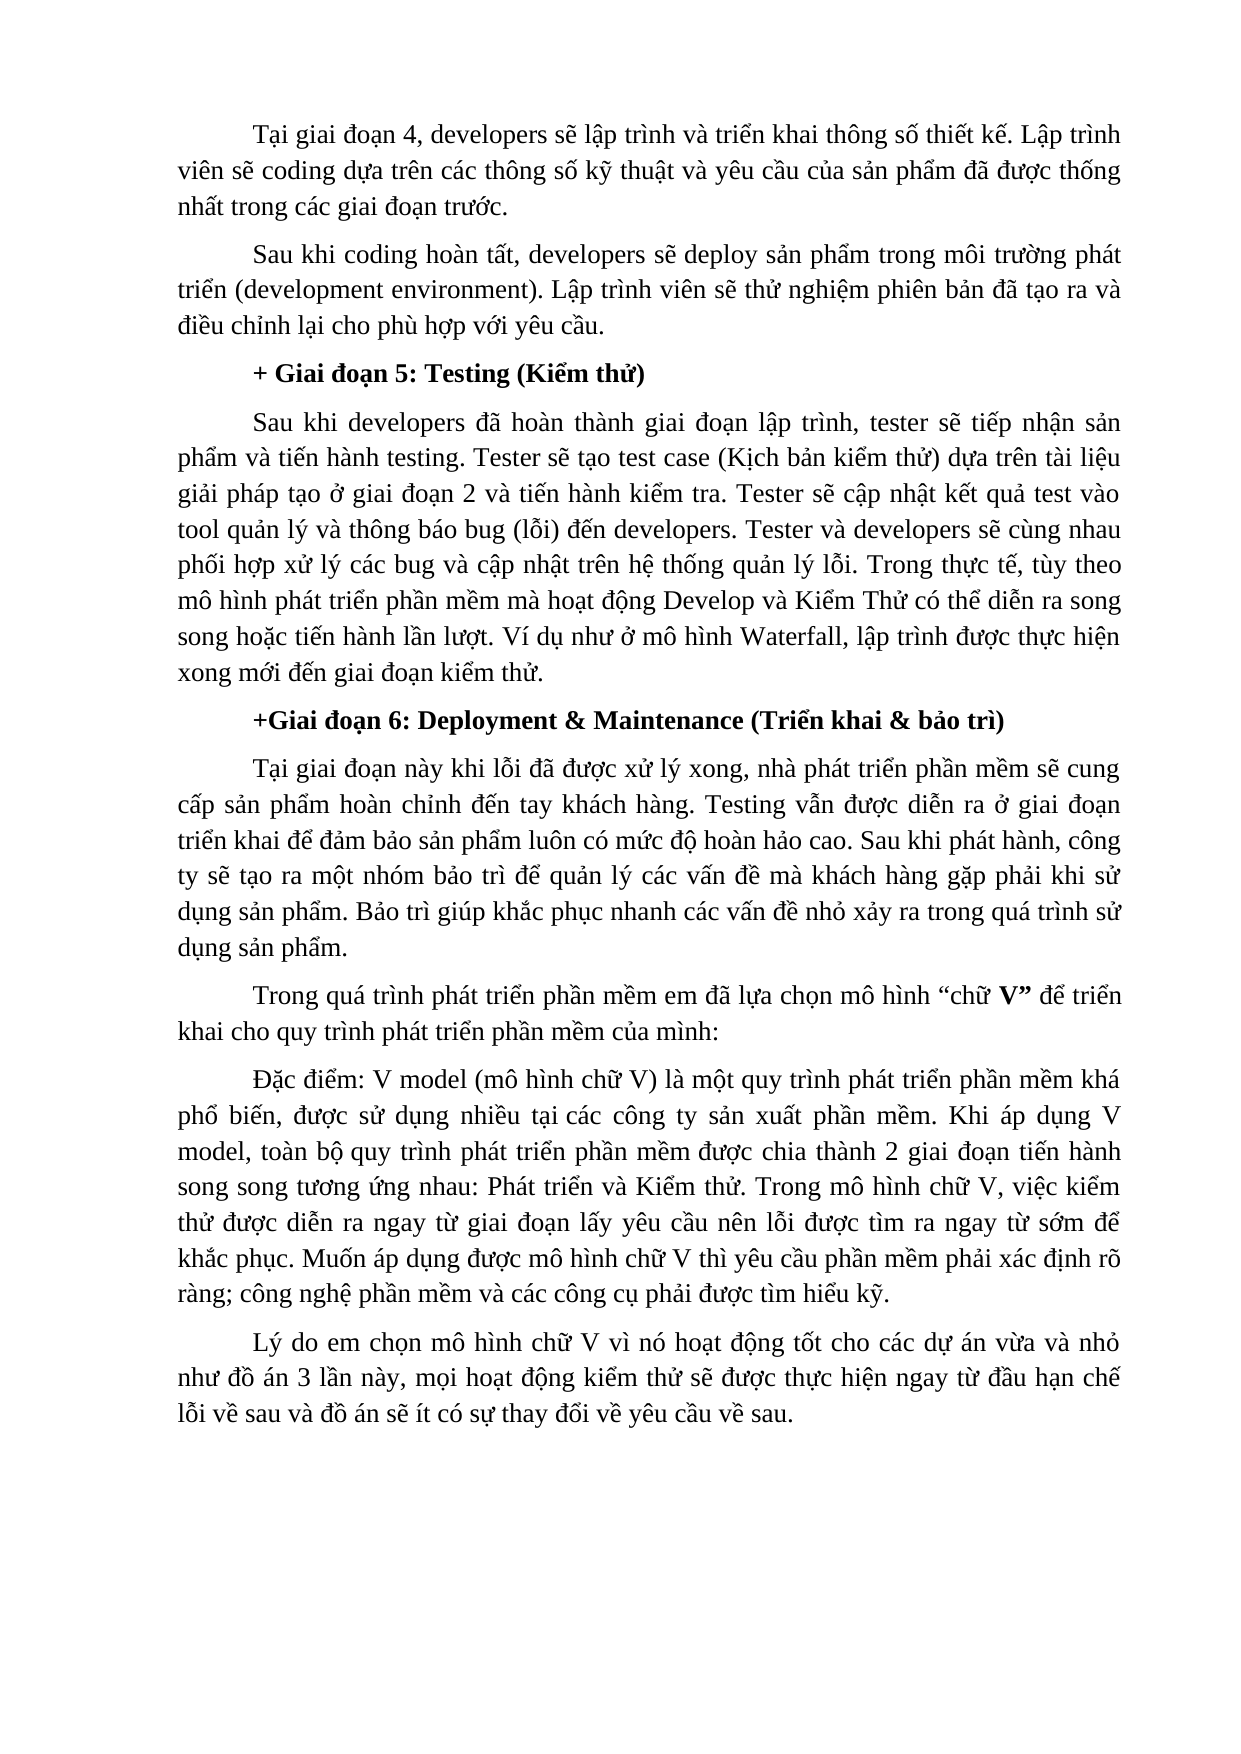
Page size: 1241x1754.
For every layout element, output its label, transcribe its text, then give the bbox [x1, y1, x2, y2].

text Đặc điểm: V model (mô hình chữ V) là một quy trình phát triển phần mềm khá phổ biến, được sử dụng nhiều tại các công ty sản xuất phần mềm. Khi áp dụng V model, toàn bộ quy trình phát triển phần mềm được chia thành 2 giai đoạn tiến hành song song tương ứng nhau: Phát triển và Kiểm thử. Trong mô hình chữ V, việc kiểm thử được diễn ra ngay từ giai đoạn lấy yêu cầu nên lỗi được tìm ra ngay từ sớm để khắc phục. Muốn áp dụng được mô hình chữ V thì yêu cầu phần mềm phải xác định rõ ràng; công nghệ phần mềm và các công cụ phải được tìm hiểu kỹ. [177, 1273, 1122, 1309]
text Tại giai đoạn này khi lỗi đã được xử lý xong, nhà phát triển phần mềm sẽ cung cấp sản phẩm hoàn chỉnh đến tay khách hàng. Testing vẫn được diễn ra ở giai đoạn triển khai để đảm bảo sản phẩm luôn có mức độ hoàn hảo cao. Sau khi phát hành, công ty sẽ tạo ra một nhóm bảo trì để quản lý các vấn đề mà khách hàng gặp phải khi sử dụng sản phẩm. Bảo trì giúp khắc phục nhanh các vấn đề nhỏ xảy ra trong quá trình sử dụng sản phẩm. [177, 926, 1122, 962]
text Sau khi coding hoàn tất, developers sẽ deploy sản phẩm trong môi trường phát triển (development environment). Lập trình viên sẽ thử nghiệm phiên bản đã tạo ra và điều chỉnh lại cho phù hợp với yêu cầu. [177, 238, 1122, 274]
text Sau khi developers đã hoàn thành giai đoạn lập trình, tester sẽ tiếp nhận sản phẩm và tiến hành testing. Tester sẽ tạo test case (Kịch bản kiểm thử) dựa trên tài liệu giải pháp tạo ở giai đoạn 2 và tiến hành kiểm tra. Tester sẽ cập nhật kết quả test vào tool quản lý và thông báo bug (lỗi) đến developers. Tester và developers sẽ cùng nhau phối hợp xử lý các bug và cập nhật trên hệ thống quản lý lỗi. Trong thực tế, tùy theo mô hình phát triển phần mềm mà hoạt động Develop và Kiểm Thử có thể diễn ra song song hoặc tiến hành lần lượt. Ví dụ như ở mô hình Waterfall, lập trình được thực hiện xong mới đến giai đoạn kiểm thử. [177, 406, 1122, 584]
text Lý do em chọn mô hình chữ V vì nó hoạt động tốt cho các dự án vừa và nhỏ như đồ án 3 lần này, mọi hoạt động kiểm thử sẽ được thực hiện ngay từ đầu hạn chế lỗi về sau và đồ án sẽ ít có sự thay đổi về yêu cầu về sau. [177, 1393, 1122, 1428]
text Lý do em chọn mô hình chữ V vì nó hoạt động tốt cho các dự án vừa và nhỏ như đồ án 3 lần này, mọi hoạt động kiểm thử sẽ được thực hiện ngay từ đầu hạn chế lỗi về sau và đồ án sẽ ít có sự thay đổi về yêu cầu về sau. [177, 1326, 1122, 1361]
text Tại giai đoạn 4, developers sẽ lập trình và triển khai thông số thiết kế. Lập trình viên sẽ coding dựa trên các thông số kỹ thuật và yêu cầu của sản phẩm đã được thống nhất trong các giai đoạn trước. [177, 118, 1122, 154]
text Trong quá trình phát triển phần mềm em đã lựa chọn mô hình “chữ V” để triển khai cho quy trình phát triển phần mềm của mình: [177, 979, 1122, 1046]
text +Giai đoạn 6: Deployment & Maintenance (Triển khai & bảo trì) [177, 704, 1122, 735]
text + Giai đoạn 5: Testing (Kiểm thử) [177, 357, 1122, 389]
text Tại giai đoạn 4, developers sẽ lập trình và triển khai thông số thiết kế. Lập trình viên sẽ coding dựa trên các thông số kỹ thuật và yêu cầu của sản phẩm đã được thống nhất trong các giai đoạn trước. [177, 185, 1122, 221]
text Tại giai đoạn này khi lỗi đã được xử lý xong, nhà phát triển phần mềm sẽ cung cấp sản phẩm hoàn chỉnh đến tay khách hàng. Testing vẫn được diễn ra ở giai đoạn triển khai để đảm bảo sản phẩm luôn có mức độ hoàn hảo cao. Sau khi phát hành, công ty sẽ tạo ra một nhóm bảo trì để quản lý các vấn đề mà khách hàng gặp phải khi sử dụng sản phẩm. Bảo trì giúp khắc phục nhanh các vấn đề nhỏ xảy ra trong quá trình sử dụng sản phẩm. [177, 752, 1122, 788]
text Đặc điểm: V model (mô hình chữ V) là một quy trình phát triển phần mềm khá phổ biến, được sử dụng nhiều tại các công ty sản xuất phần mềm. Khi áp dụng V model, toàn bộ quy trình phát triển phần mềm được chia thành 2 giai đoạn tiến hành song song tương ứng nhau: Phát triển và Kiểm thử. Trong mô hình chữ V, việc kiểm thử được diễn ra ngay từ giai đoạn lấy yêu cầu nên lỗi được tìm ra ngay từ sớm để khắc phục. Muốn áp dụng được mô hình chữ V thì yêu cầu phần mềm phải xác định rõ ràng; công nghệ phần mềm và các công cụ phải được tìm hiểu kỹ. [177, 1063, 1122, 1099]
text Sau khi coding hoàn tất, developers sẽ deploy sản phẩm trong môi trường phát triển (development environment). Lập trình viên sẽ thử nghiệm phiên bản đã tạo ra và điều chỉnh lại cho phù hợp với yêu cầu. [177, 305, 1122, 340]
